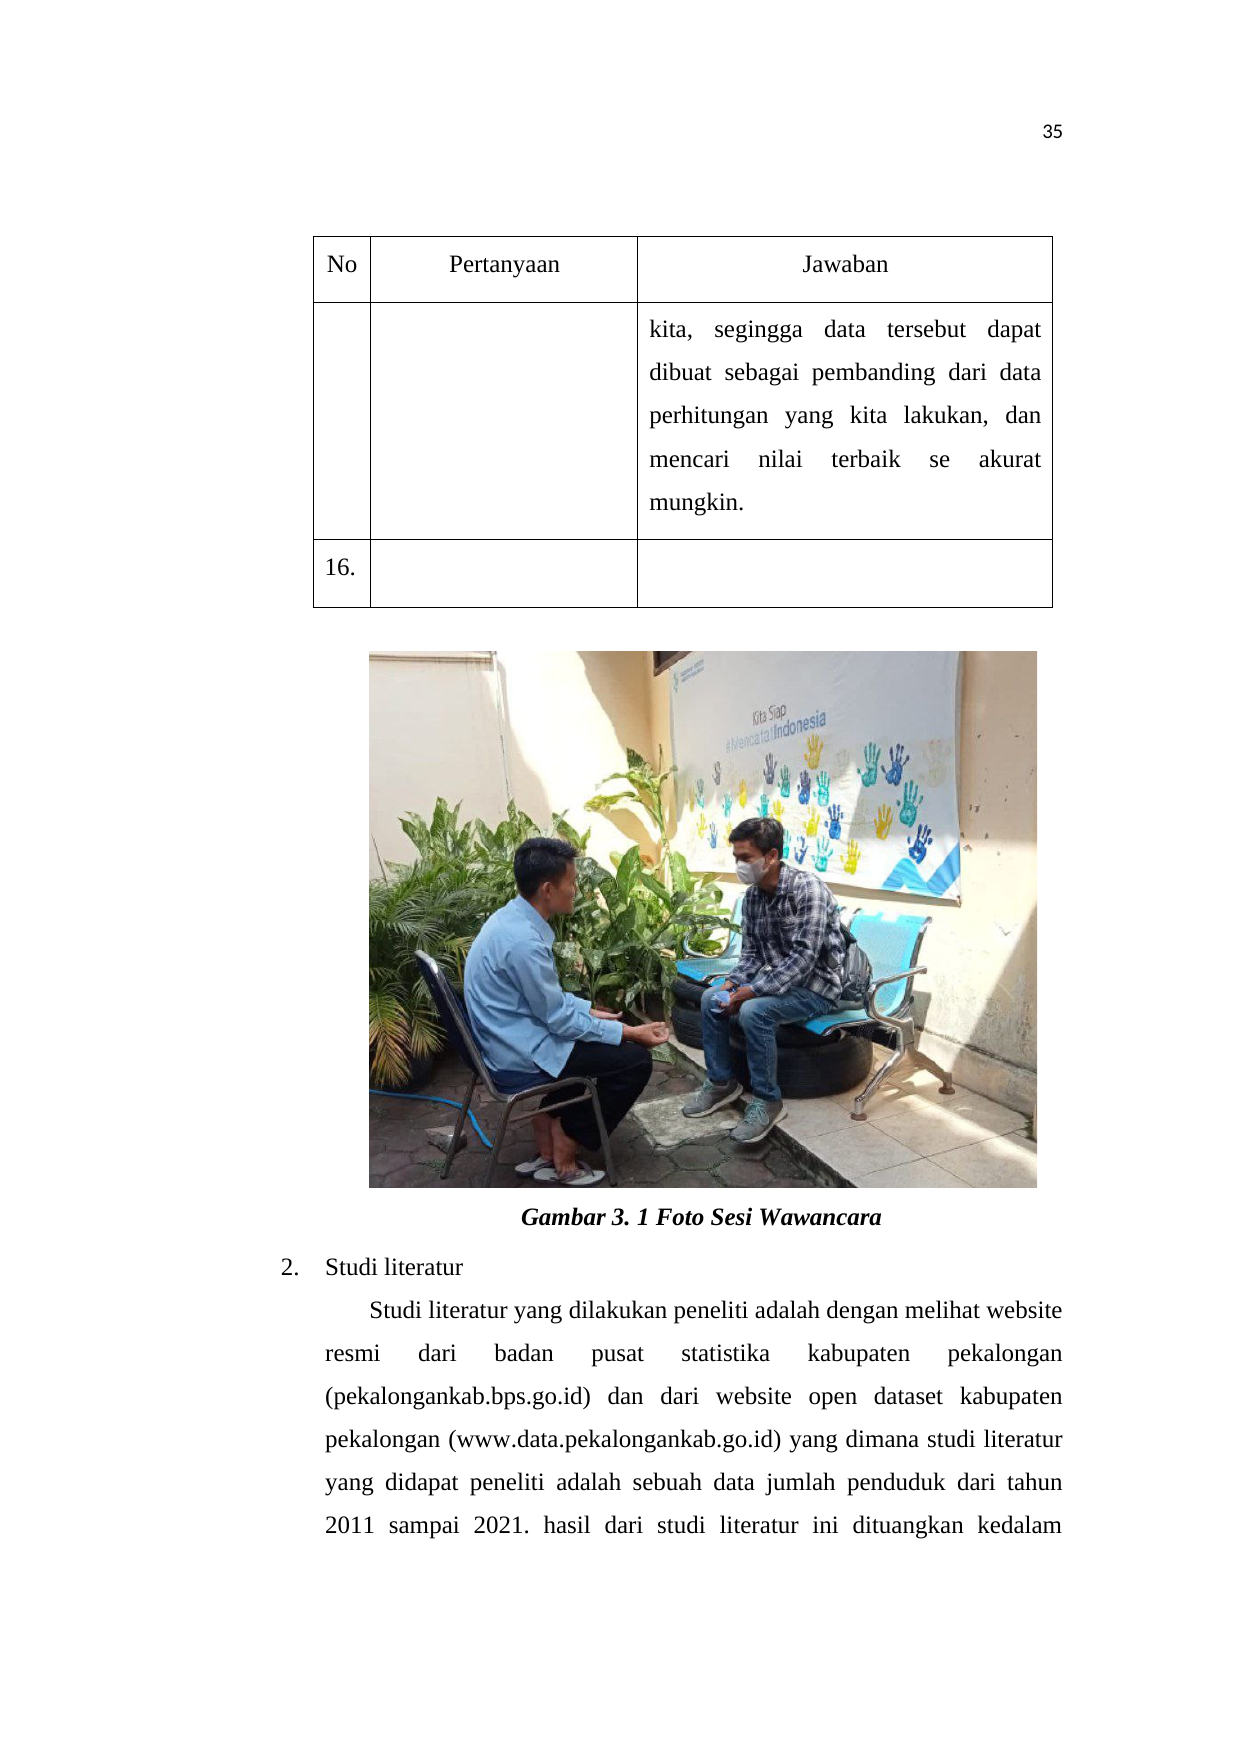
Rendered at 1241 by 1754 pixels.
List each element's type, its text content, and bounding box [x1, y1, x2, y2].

picture [369, 651, 1038, 1188]
table_header No [314, 237, 370, 302]
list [325, 1295, 1063, 1539]
text Gambar 3. 1 Foto Sesi Wawancara [236, 1202, 1063, 1231]
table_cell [638, 303, 1052, 539]
table_cell [314, 303, 370, 539]
table_header Pertanyaan [371, 237, 637, 302]
table_cell [314, 540, 370, 607]
table_cell [371, 540, 637, 607]
list Studi literatur [281, 1252, 1063, 1280]
table_header Jawaban [638, 237, 1052, 302]
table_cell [371, 303, 637, 539]
table_cell [638, 540, 1052, 607]
